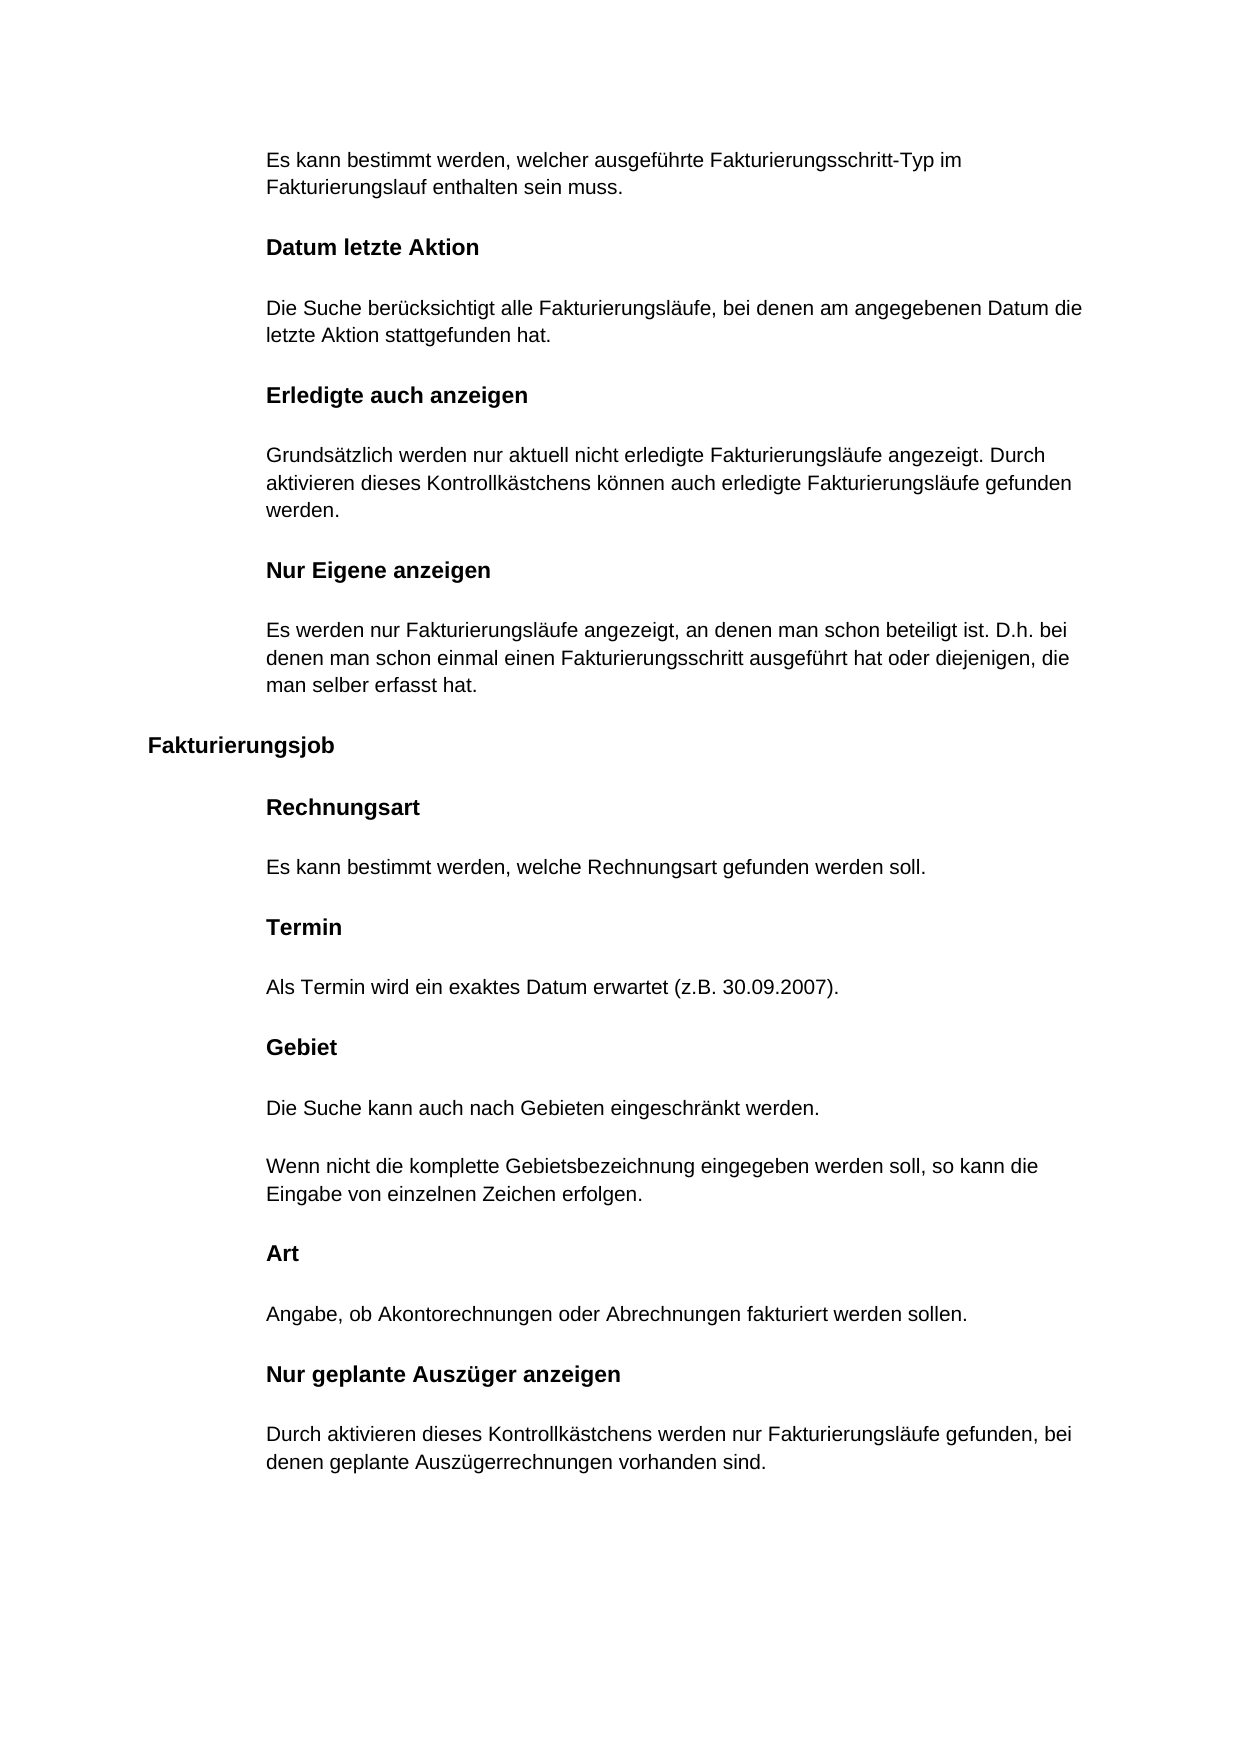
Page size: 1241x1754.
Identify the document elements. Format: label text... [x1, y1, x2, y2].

text Rechnungsart [266, 793, 1093, 820]
text Wenn nicht die komplette Gebietsbezeichnung eingegeben werden soll, so kann die Eingabe von einzelnen Zeichen erfolgen. [266, 1154, 1093, 1206]
text Art [266, 1240, 1093, 1267]
text Termin [266, 914, 1093, 940]
text Die Suche berücksichtigt alle Fakturierungsläufe, bei denen am angegebenen Datum die letzte Aktion stattgefunden hat. [266, 295, 1093, 347]
text Es kann bestimmt werden, welcher ausgeführte Fakturierungsschritt-Typ im Fakturierungslauf enthalten sein muss. [266, 148, 1093, 199]
text Es werden nur Fakturierungsläufe angezeigt, an denen man schon beteiligt ist. D.h. bei denen man schon einmal einen Fakturierungsschritt ausgeführt hat oder diejenigen, die man selber erfasst hat. [266, 618, 1093, 697]
text Es kann bestimmt werden, welche Rechnungsart gefunden werden soll. [266, 855, 1093, 879]
text Datum letzte Aktion [266, 234, 1093, 260]
text Erledigte auch anzeigen [266, 382, 1093, 408]
text Gebiet [266, 1034, 1093, 1060]
text Durch aktivieren dieses Kontrollkästchens werden nur Fakturierungsläufe gefunden, bei denen geplante Auszügerrechnungen vorhanden sind. [266, 1422, 1093, 1473]
text Angabe, ob Akontorechnungen oder Abrechnungen fakturiert werden sollen. [266, 1302, 1093, 1326]
text Grundsätzlich werden nur aktuell nicht erledigte Fakturierungsläufe angezeigt. Durch aktivieren dieses Kontrollkästchens können auch erledigte Fakturierungsläufe gefunden werden. [266, 443, 1093, 522]
text Die Suche kann auch nach Gebieten eingeschränkt werden. [266, 1095, 1093, 1119]
text Fakturierungsjob [148, 732, 1093, 758]
text Als Termin wird ein exaktes Datum erwartet (z.B. 30.09.2007). [266, 975, 1093, 999]
text Nur Eigene anzeigen [266, 557, 1093, 583]
text Nur geplante Auszüger anzeigen [266, 1361, 1093, 1387]
